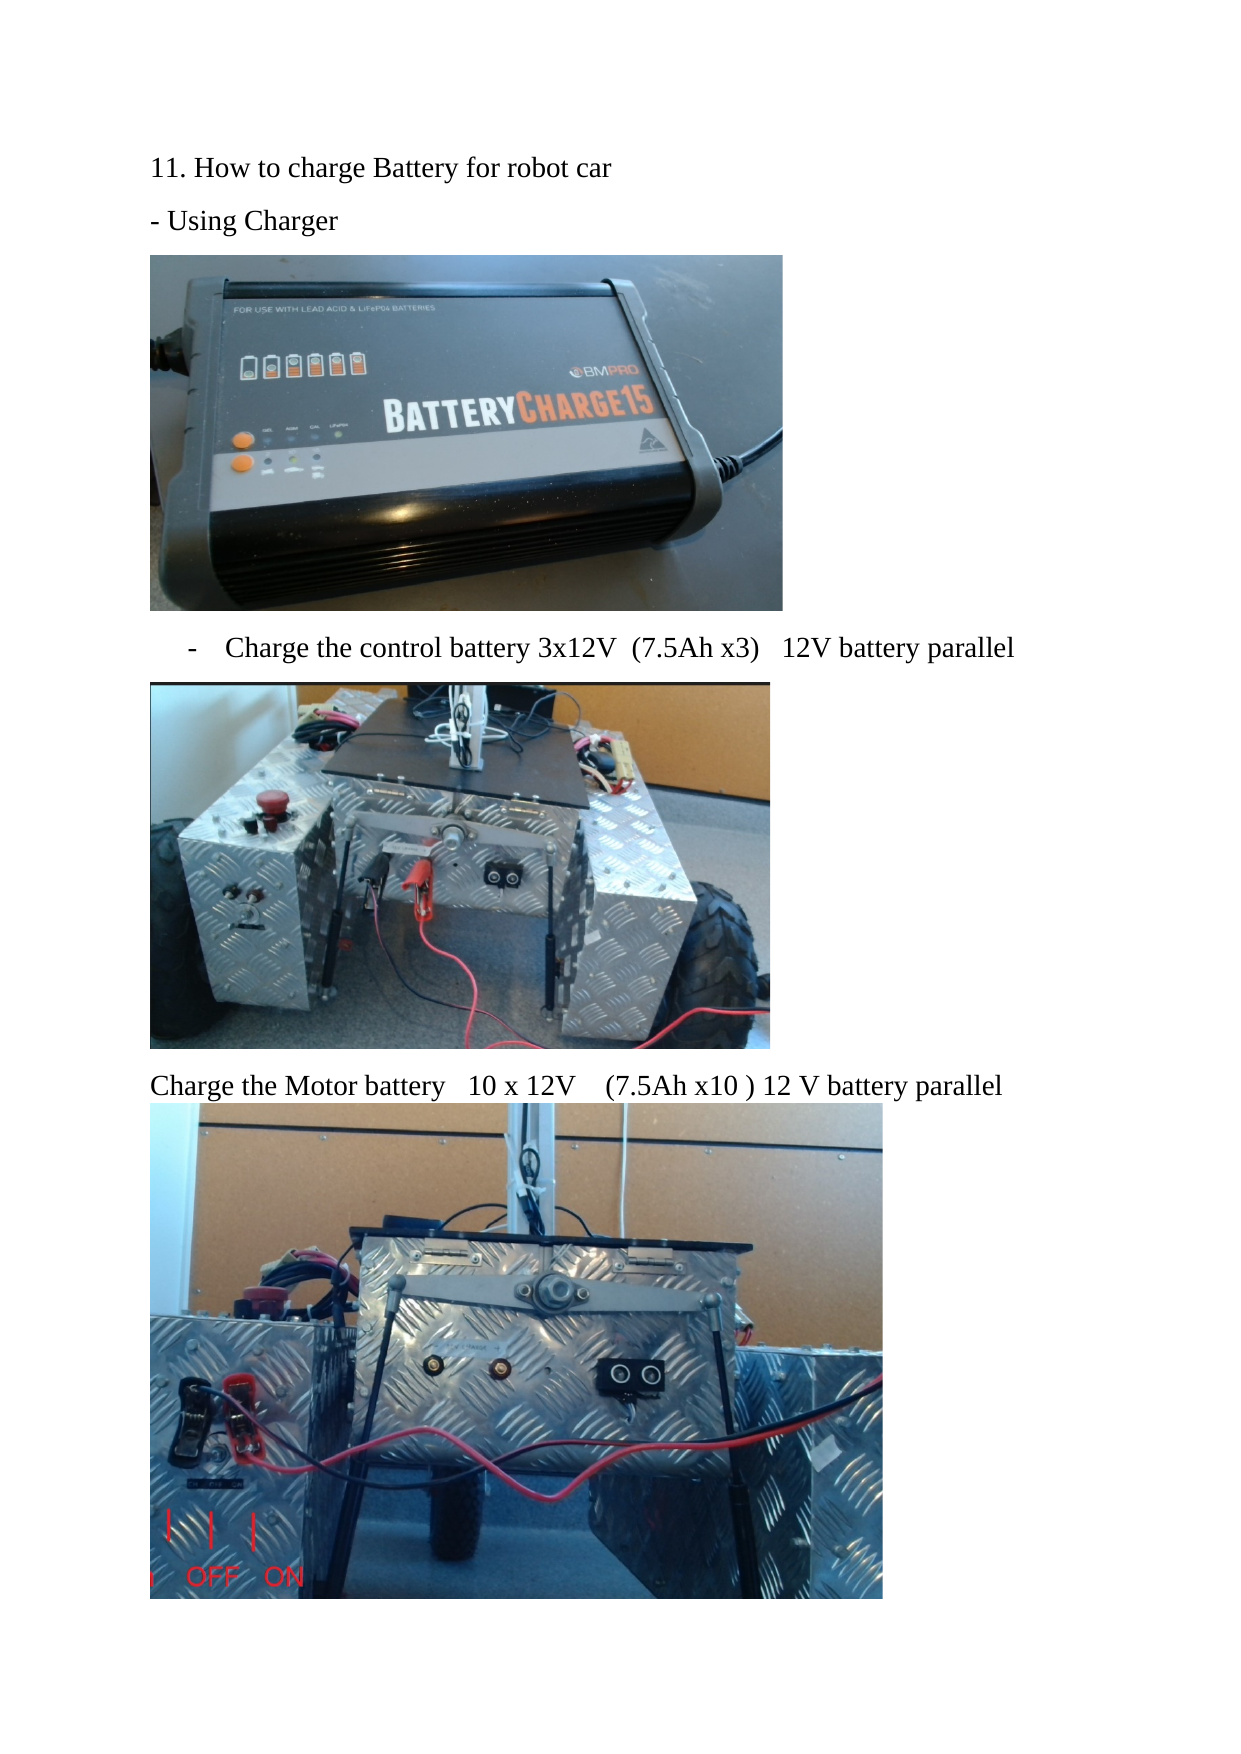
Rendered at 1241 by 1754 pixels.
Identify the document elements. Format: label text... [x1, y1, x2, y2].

picture [150, 682, 771, 1049]
text - Using Charger [150, 203, 1090, 236]
text 11. How to charge Battery for robot car [150, 150, 1090, 183]
list Charge the control battery 3x12V (7.5Ah x3) 12V battery parallel [187, 630, 1090, 663]
picture [150, 255, 783, 611]
picture [150, 1103, 883, 1599]
